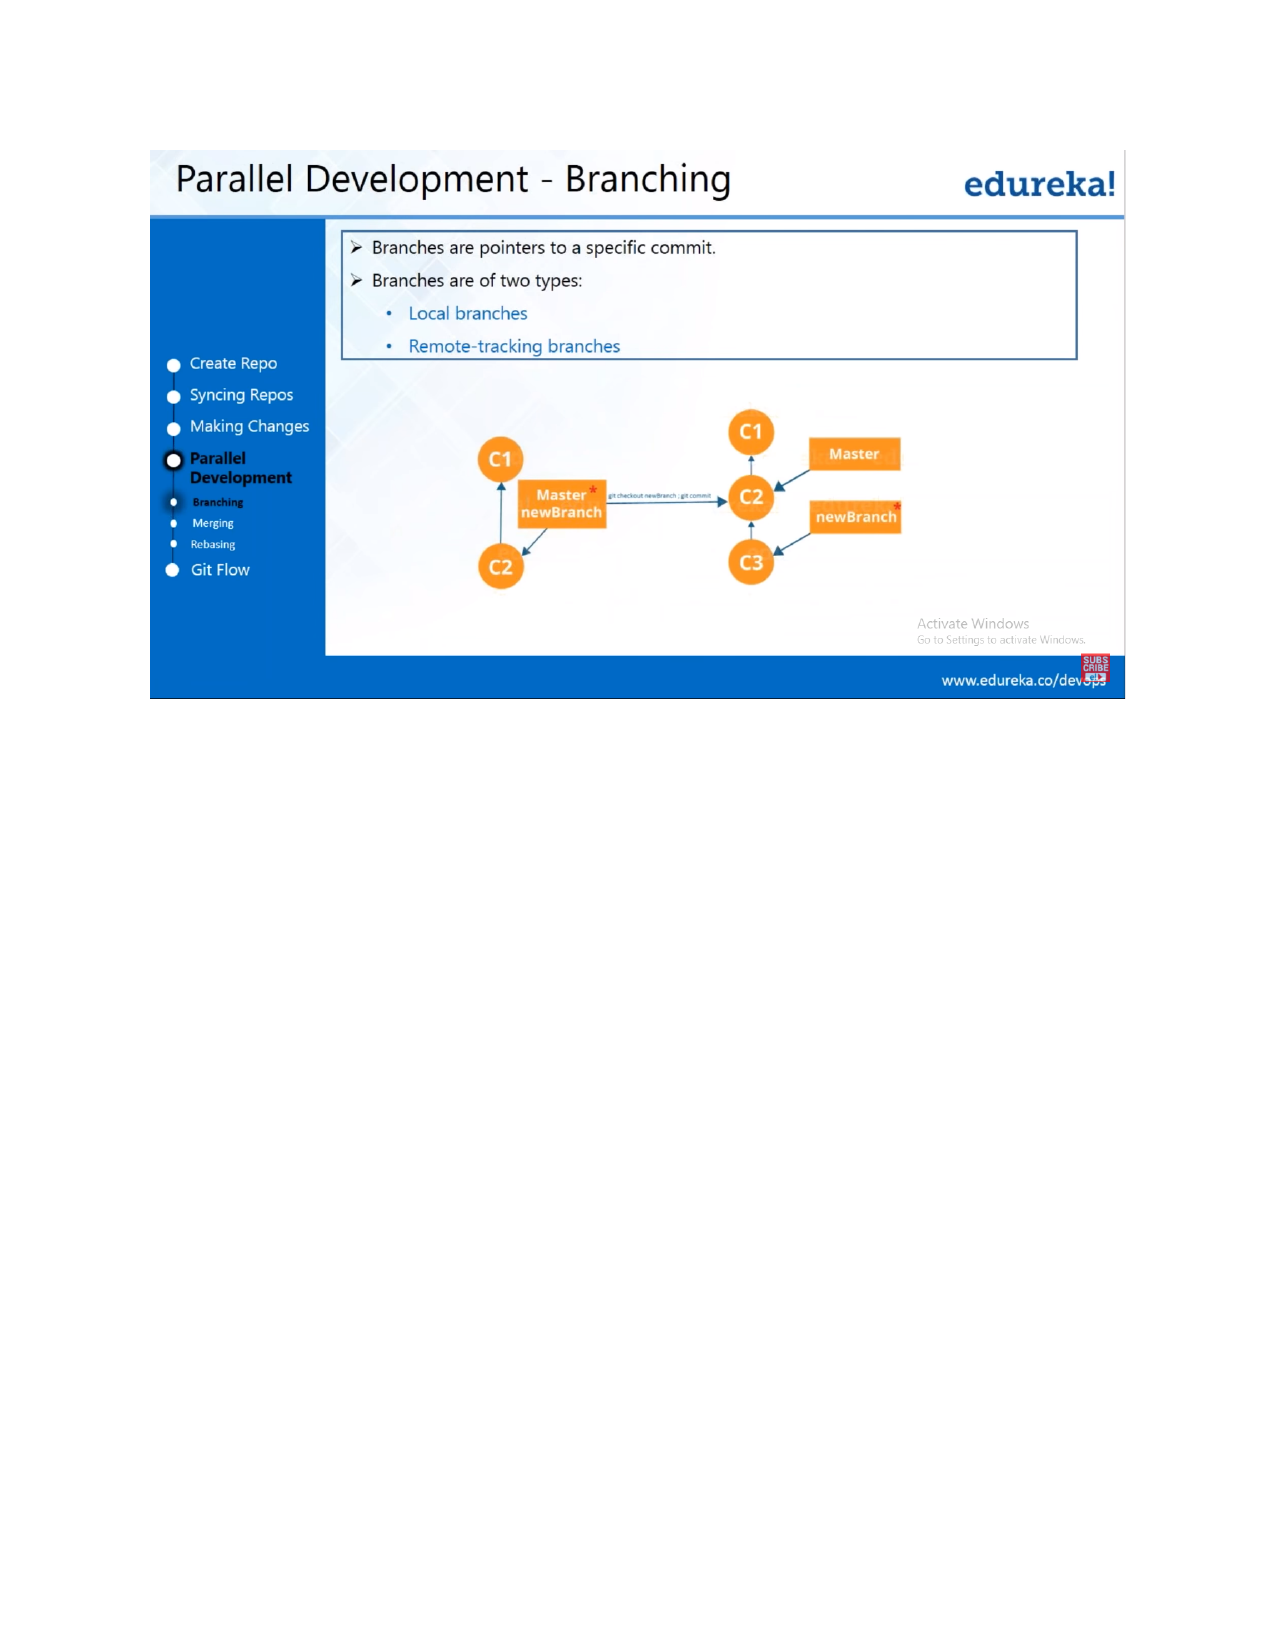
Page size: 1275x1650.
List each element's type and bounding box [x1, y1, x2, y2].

picture [150, 150, 1125, 699]
